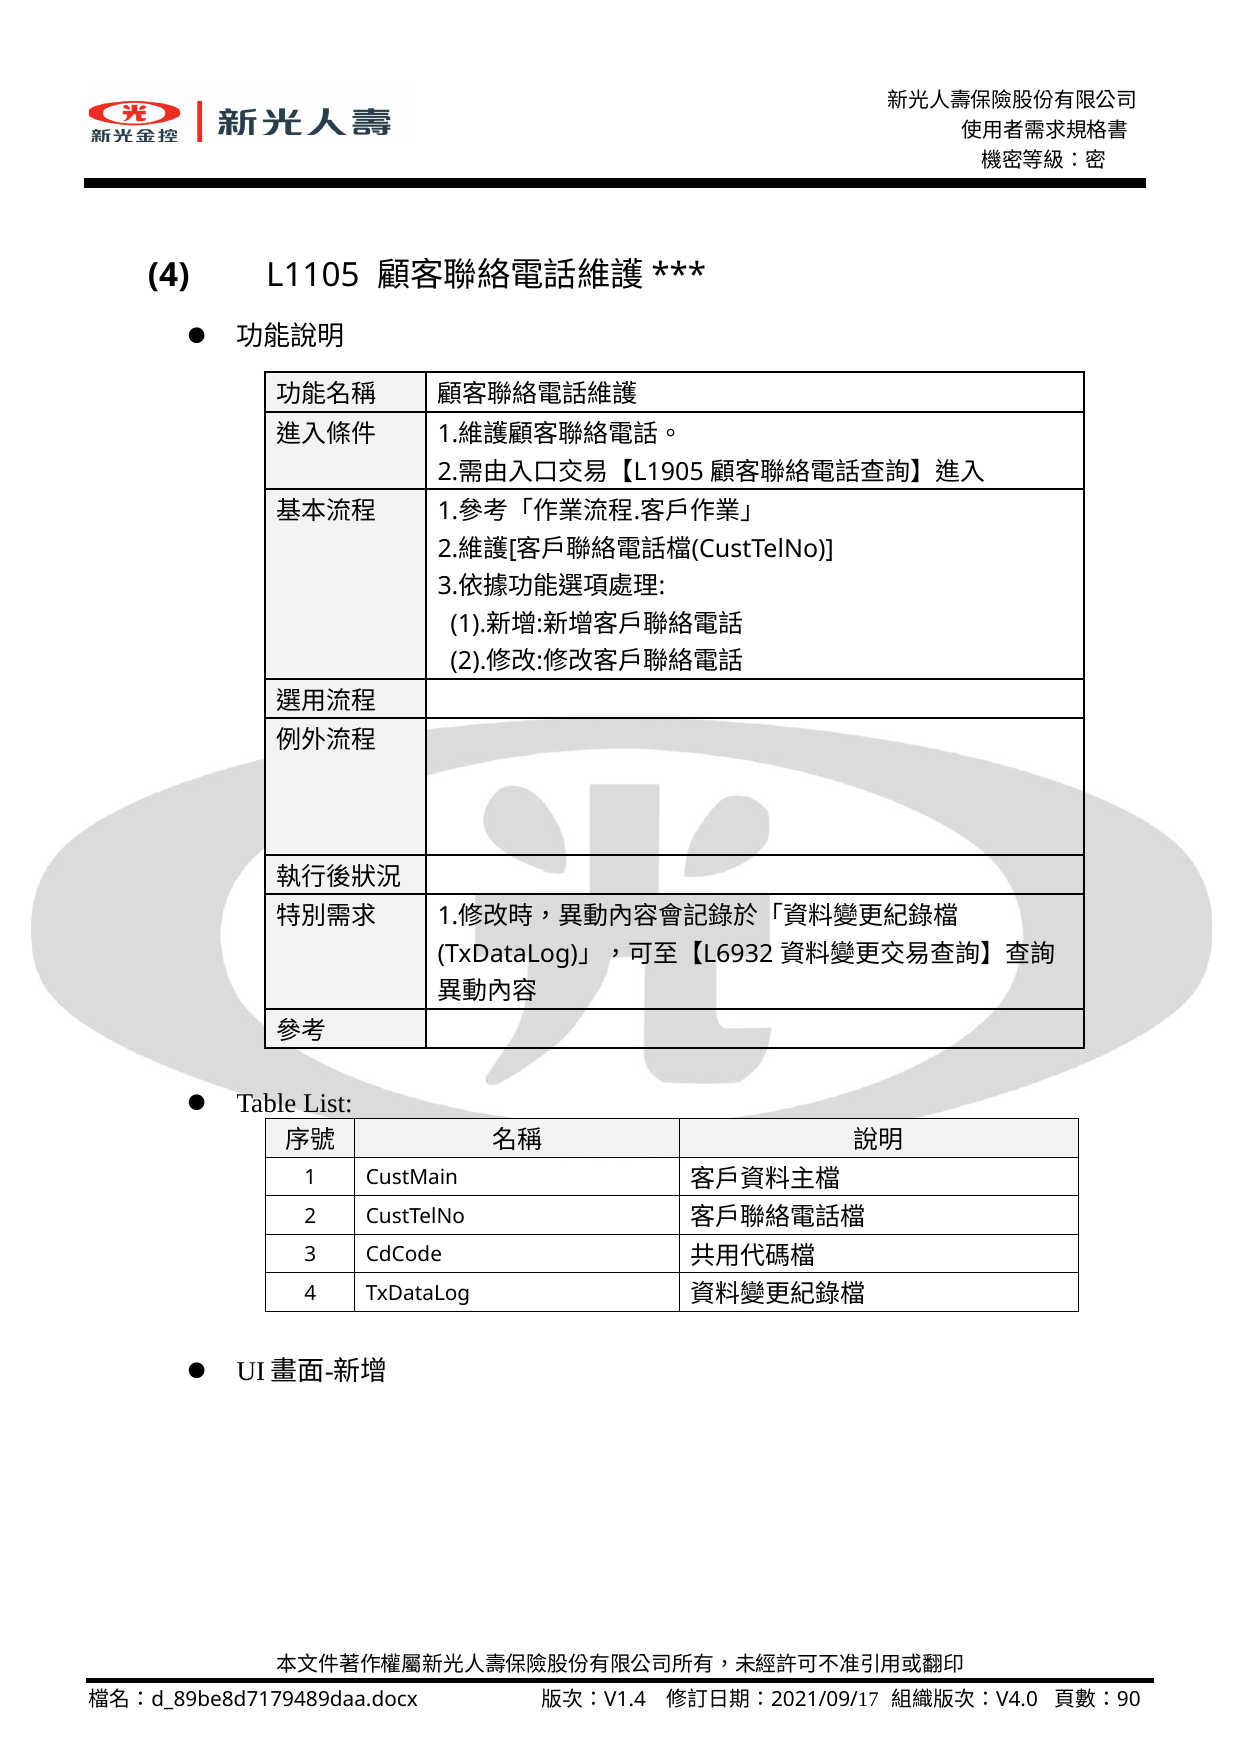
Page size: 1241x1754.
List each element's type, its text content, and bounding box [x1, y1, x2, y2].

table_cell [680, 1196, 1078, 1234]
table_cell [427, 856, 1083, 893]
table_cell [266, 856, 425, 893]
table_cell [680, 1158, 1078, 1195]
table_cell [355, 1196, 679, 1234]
picture [25, 709, 1215, 1163]
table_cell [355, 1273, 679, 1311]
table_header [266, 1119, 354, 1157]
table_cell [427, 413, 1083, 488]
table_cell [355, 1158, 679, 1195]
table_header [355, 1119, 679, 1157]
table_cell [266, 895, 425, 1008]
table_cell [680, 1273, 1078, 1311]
subtitle L1105 顧客聯絡電話維護 *** [148, 248, 1152, 296]
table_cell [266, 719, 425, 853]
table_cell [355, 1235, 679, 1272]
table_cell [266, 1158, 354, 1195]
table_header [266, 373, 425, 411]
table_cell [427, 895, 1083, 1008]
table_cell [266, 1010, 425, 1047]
picture [88, 86, 414, 142]
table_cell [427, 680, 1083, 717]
list Table List: [186, 1087, 1152, 1118]
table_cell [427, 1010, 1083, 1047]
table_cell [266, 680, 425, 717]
list 功能說明 [186, 296, 1152, 371]
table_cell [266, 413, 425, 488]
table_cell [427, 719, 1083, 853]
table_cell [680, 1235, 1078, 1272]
list UI畫面-新增 [186, 1349, 1152, 1389]
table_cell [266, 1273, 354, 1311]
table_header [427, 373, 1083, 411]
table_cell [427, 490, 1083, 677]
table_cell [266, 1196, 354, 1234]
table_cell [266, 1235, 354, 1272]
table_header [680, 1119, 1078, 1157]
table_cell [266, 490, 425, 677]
